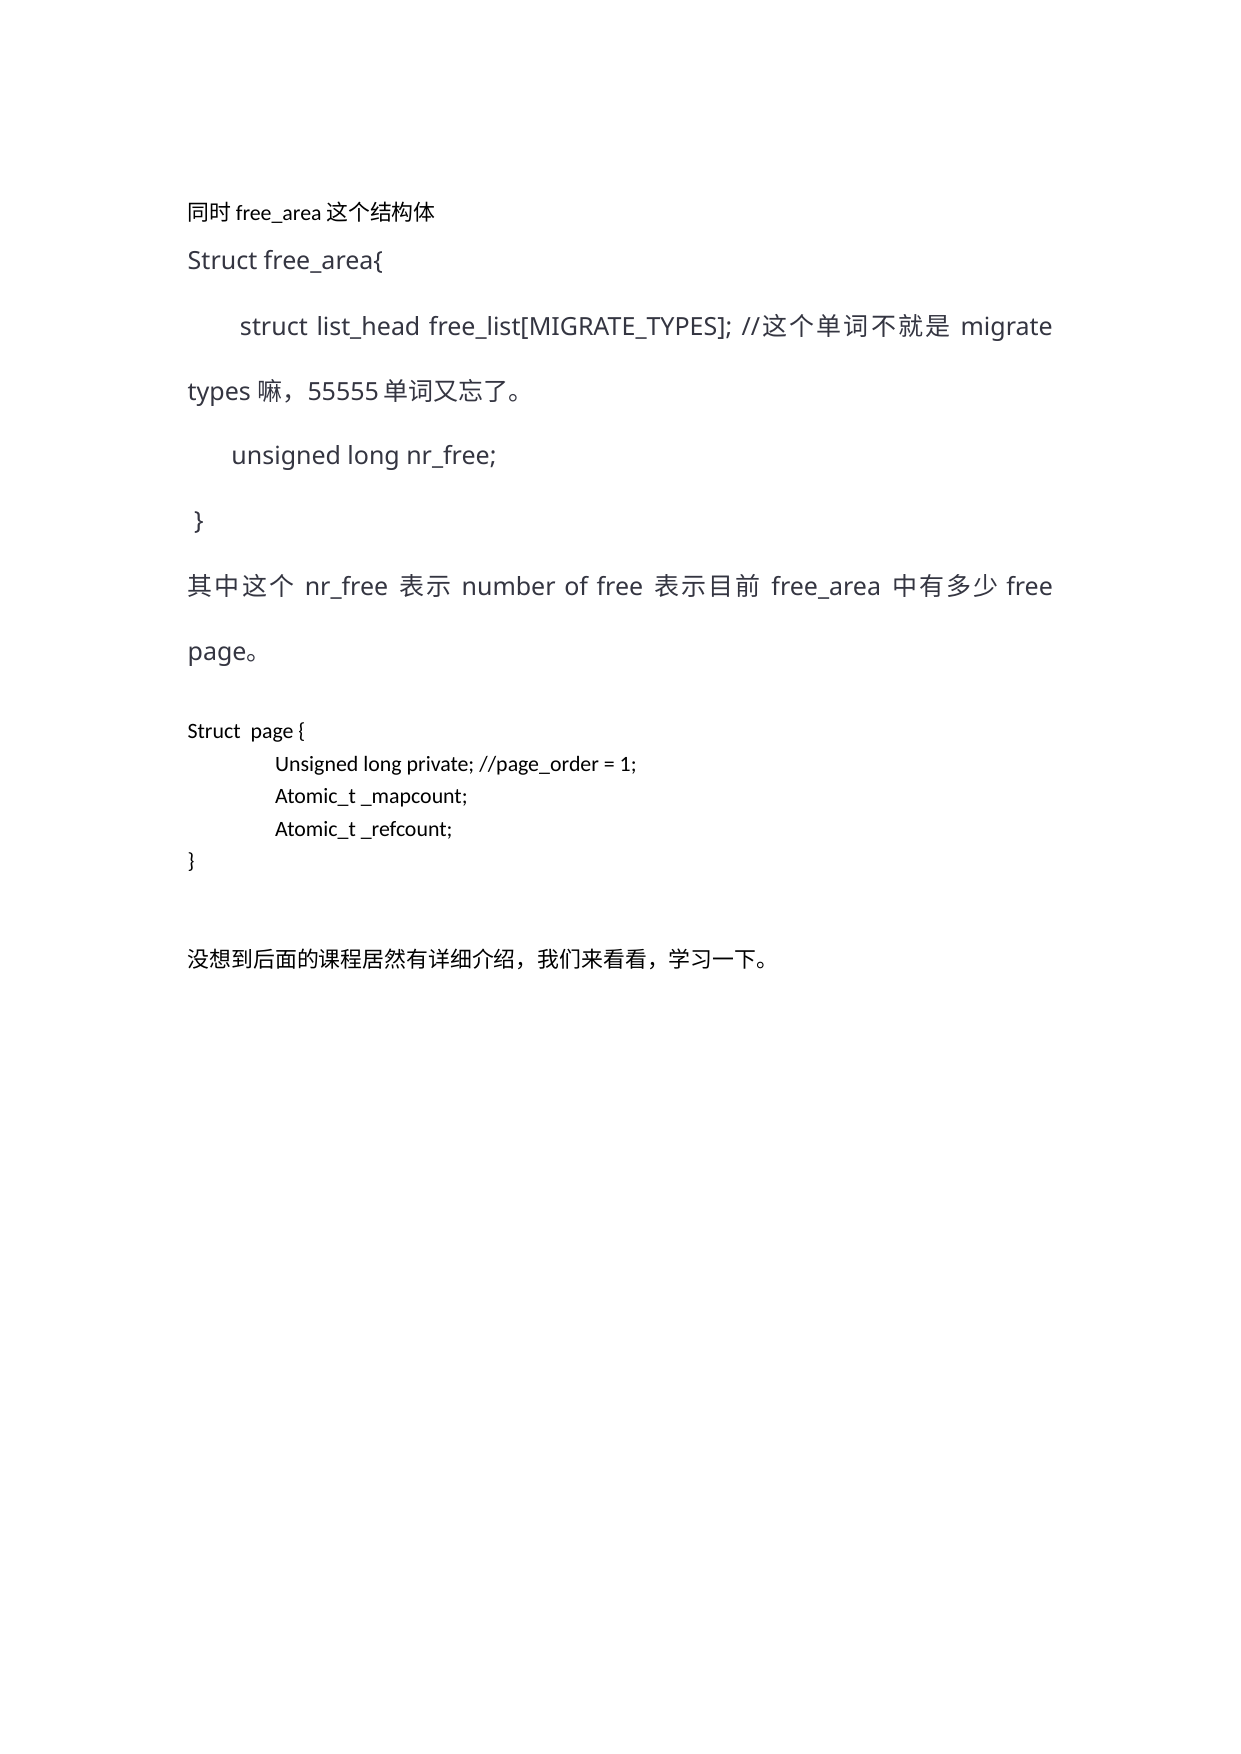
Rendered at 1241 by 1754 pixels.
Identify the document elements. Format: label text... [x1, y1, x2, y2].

text unsigned long nr_free; [187, 422, 1053, 487]
text Struct free_area{ [187, 227, 1053, 292]
text Struct page { [187, 714, 1053, 747]
text } [187, 487, 1053, 552]
text 同时free_area这个结构体 [187, 194, 1053, 227]
text Unsigned long private; //page_order = 1; [231, 747, 1053, 779]
text 其中这个 nr_free 表示 number of free 表示目前 free_area 中有多少free page。 [187, 552, 1053, 682]
text } [187, 844, 1053, 877]
text 没想到后面的课程居然有详细介绍，我们来看看，学习一下。 [187, 942, 1053, 974]
text Atomic_t _mapcount; [231, 779, 1053, 812]
text struct list_head free_list[MIGRATE_TYPES]; //这个单词不就是 migrate types 嘛，55555单词又忘了。 [187, 292, 1053, 422]
text Atomic_t _refcount; [231, 812, 1053, 844]
